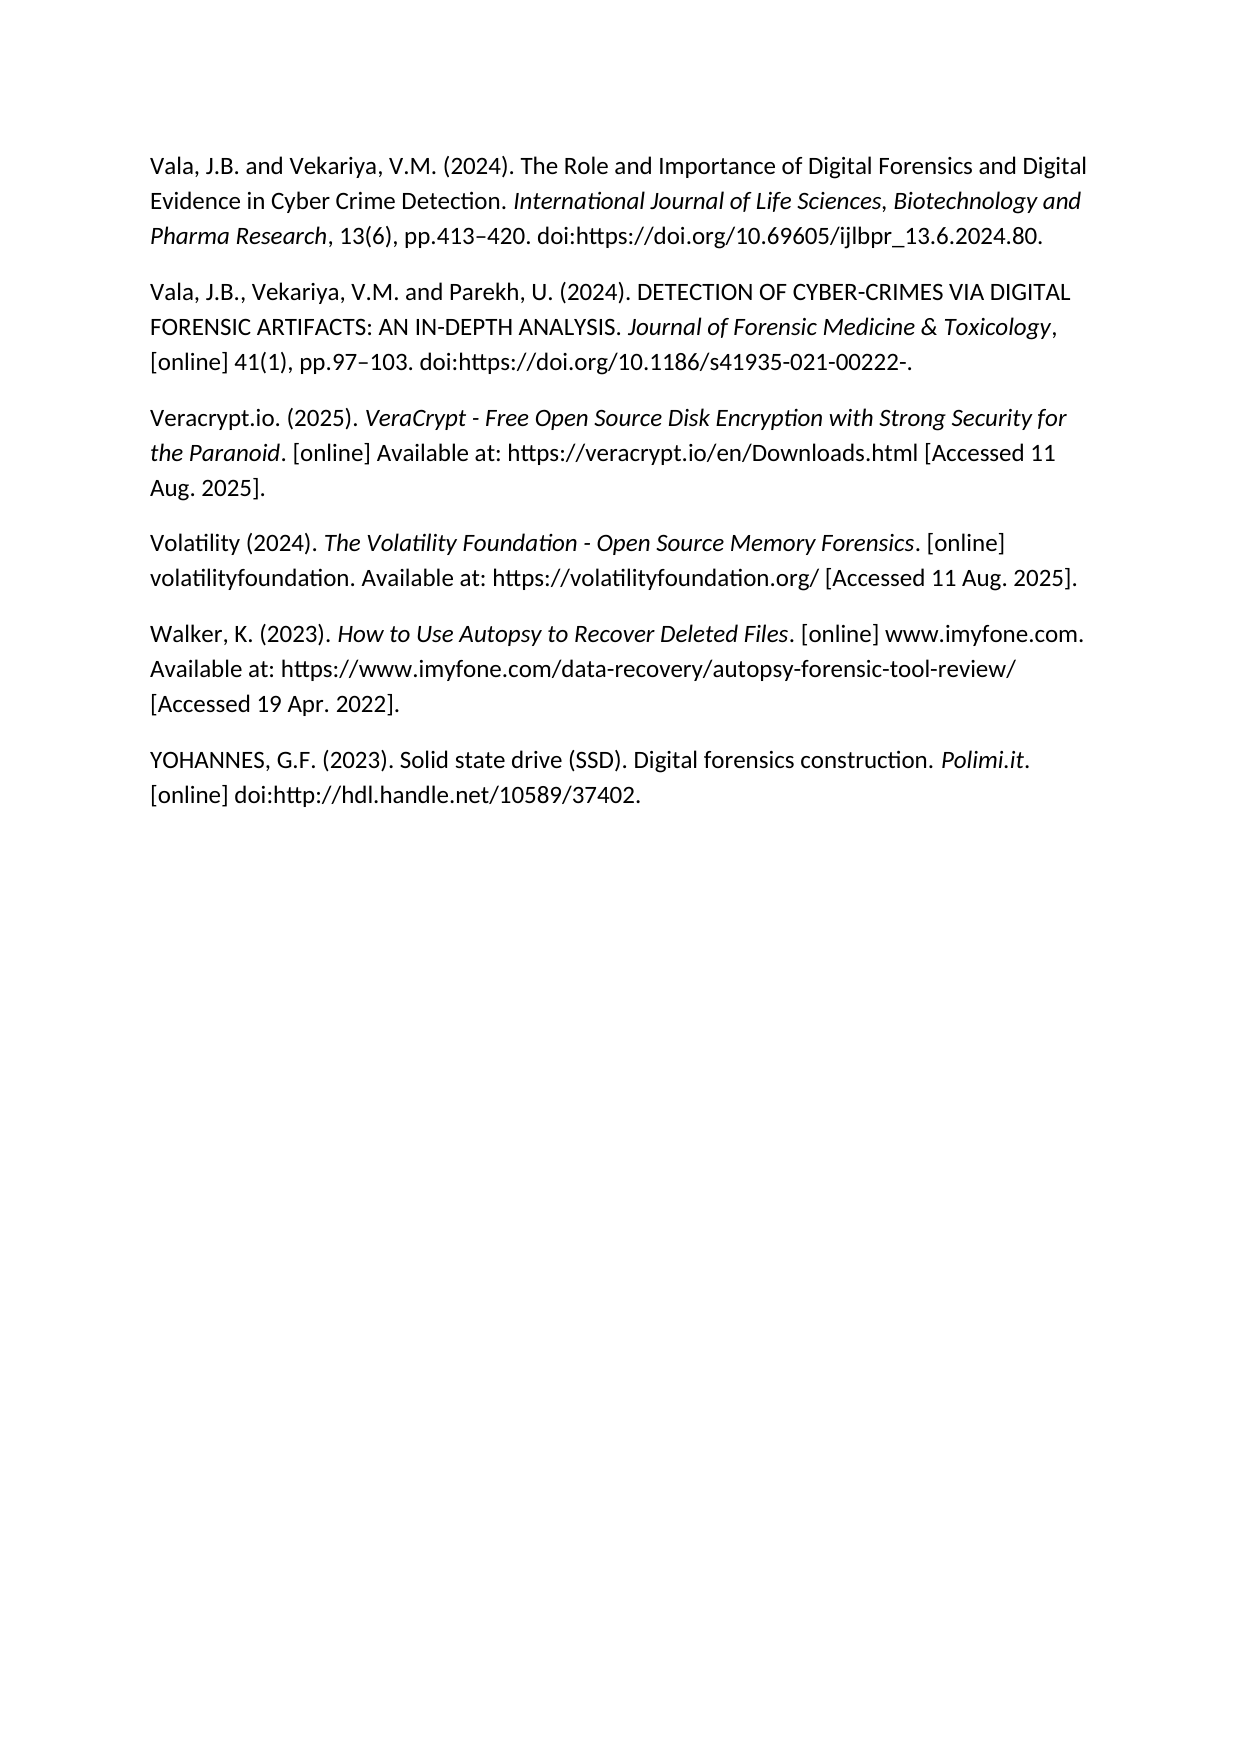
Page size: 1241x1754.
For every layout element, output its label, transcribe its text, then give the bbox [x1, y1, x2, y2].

text YOHANNES, G.F. (2023). Solid state drive (SSD). Digital forensics construction. Polimi.it. [online] doi:http://hdl.handle.net/10589/37402. [150, 744, 1090, 810]
text Walker, K. (2023). How to Use Autopsy to Recover Deleted Files. [online] www.imyfone.com. Available at: https://www.imyfone.com/data-recovery/autopsy-forensic-tool-review/ [Accessed 19 Apr. 2022]. [150, 618, 1090, 719]
text Vala, J.B. and Vekariya, V.M. (2024). The Role and Importance of Digital Forensics and Digital Evidence in Cyber Crime Detection. International Journal of Life Sciences, Biotechnology and Pharma Research, 13(6), pp.413–420. doi:https://doi.org/10.69605/ijlbpr_13.6.2024.80. [150, 150, 1090, 251]
text Veracrypt.io. (2025). VeraCrypt - Free Open Source Disk Encryption with Strong Security for the Paranoid. [online] Available at: https://veracrypt.io/en/Downloads.html [Accessed 11 Aug. 2025]. [150, 402, 1090, 502]
text Volatility (2024). The Volatility Foundation - Open Source Memory Forensics. [online] volatilityfoundation. Available at: https://volatilityfoundation.org/ [Accessed 11 Aug. 2025]. [150, 527, 1090, 593]
text Vala, J.B., Vekariya, V.M. and Parekh, U. (2024). DETECTION OF CYBER-CRIMES VIA DIGITAL FORENSIC ARTIFACTS: AN IN-DEPTH ANALYSIS. Journal of Forensic Medicine & Toxicology, [online] 41(1), pp.97–103. doi:https://doi.org/10.1186/s41935-021-00222-. [150, 276, 1090, 376]
